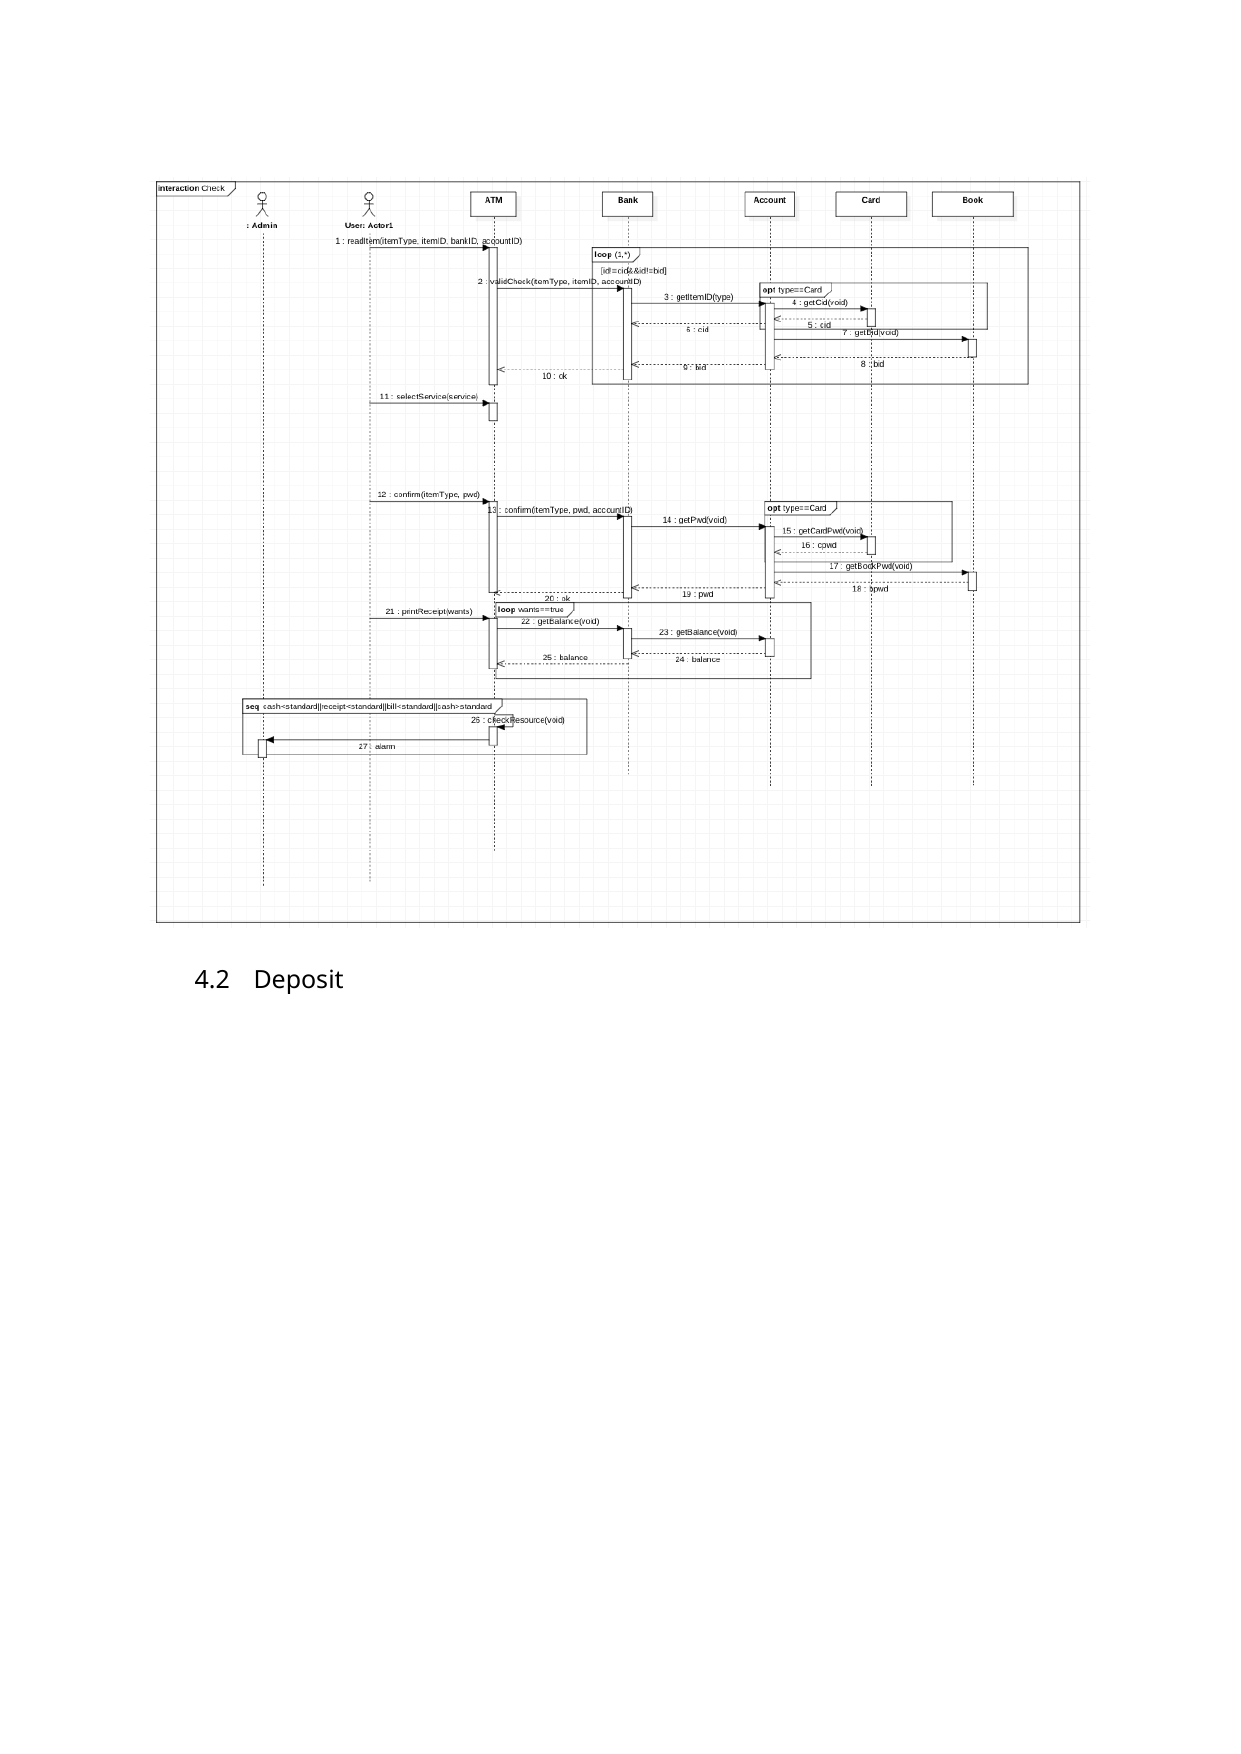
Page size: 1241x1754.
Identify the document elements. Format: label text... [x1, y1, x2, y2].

list Deposit [194, 962, 1090, 996]
picture [150, 177, 1091, 928]
